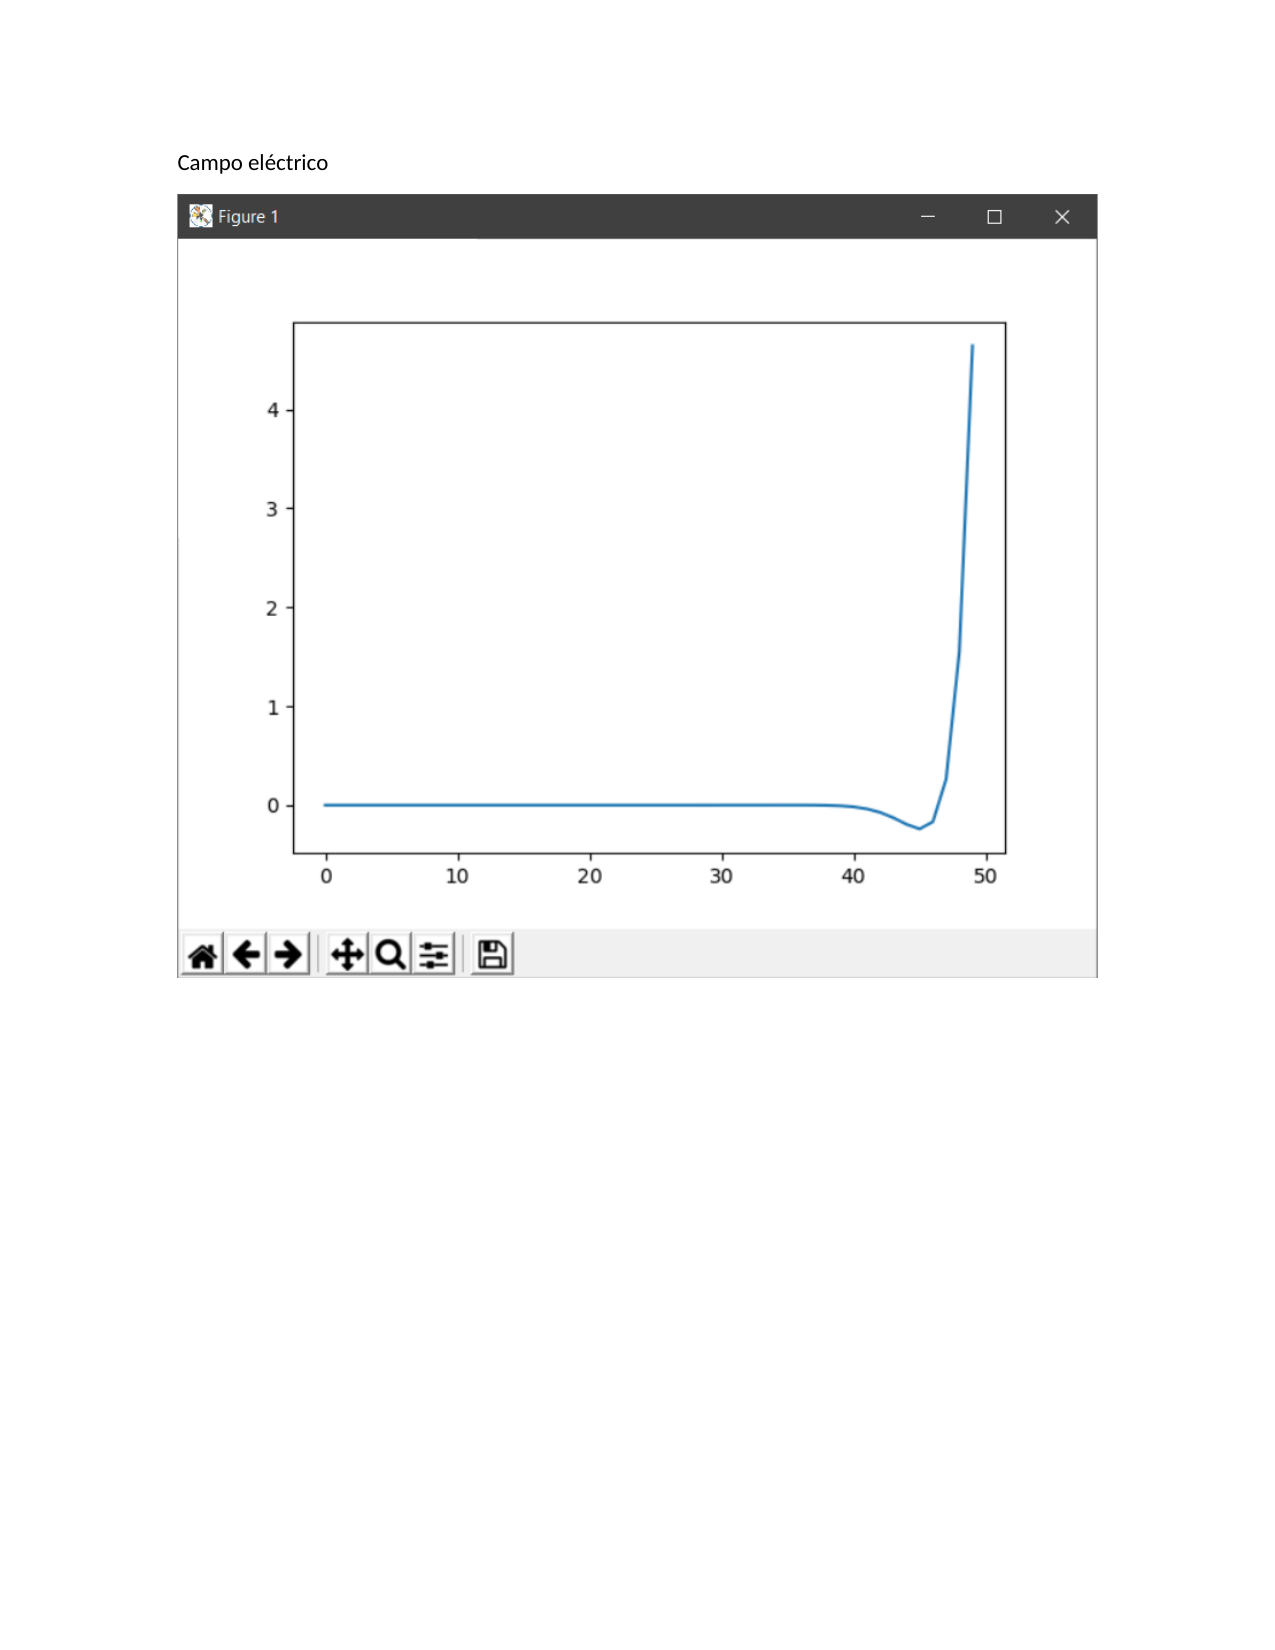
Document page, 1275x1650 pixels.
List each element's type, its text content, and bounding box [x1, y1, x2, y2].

picture [177, 194, 1098, 978]
text Campo eléctrico [177, 148, 1098, 176]
